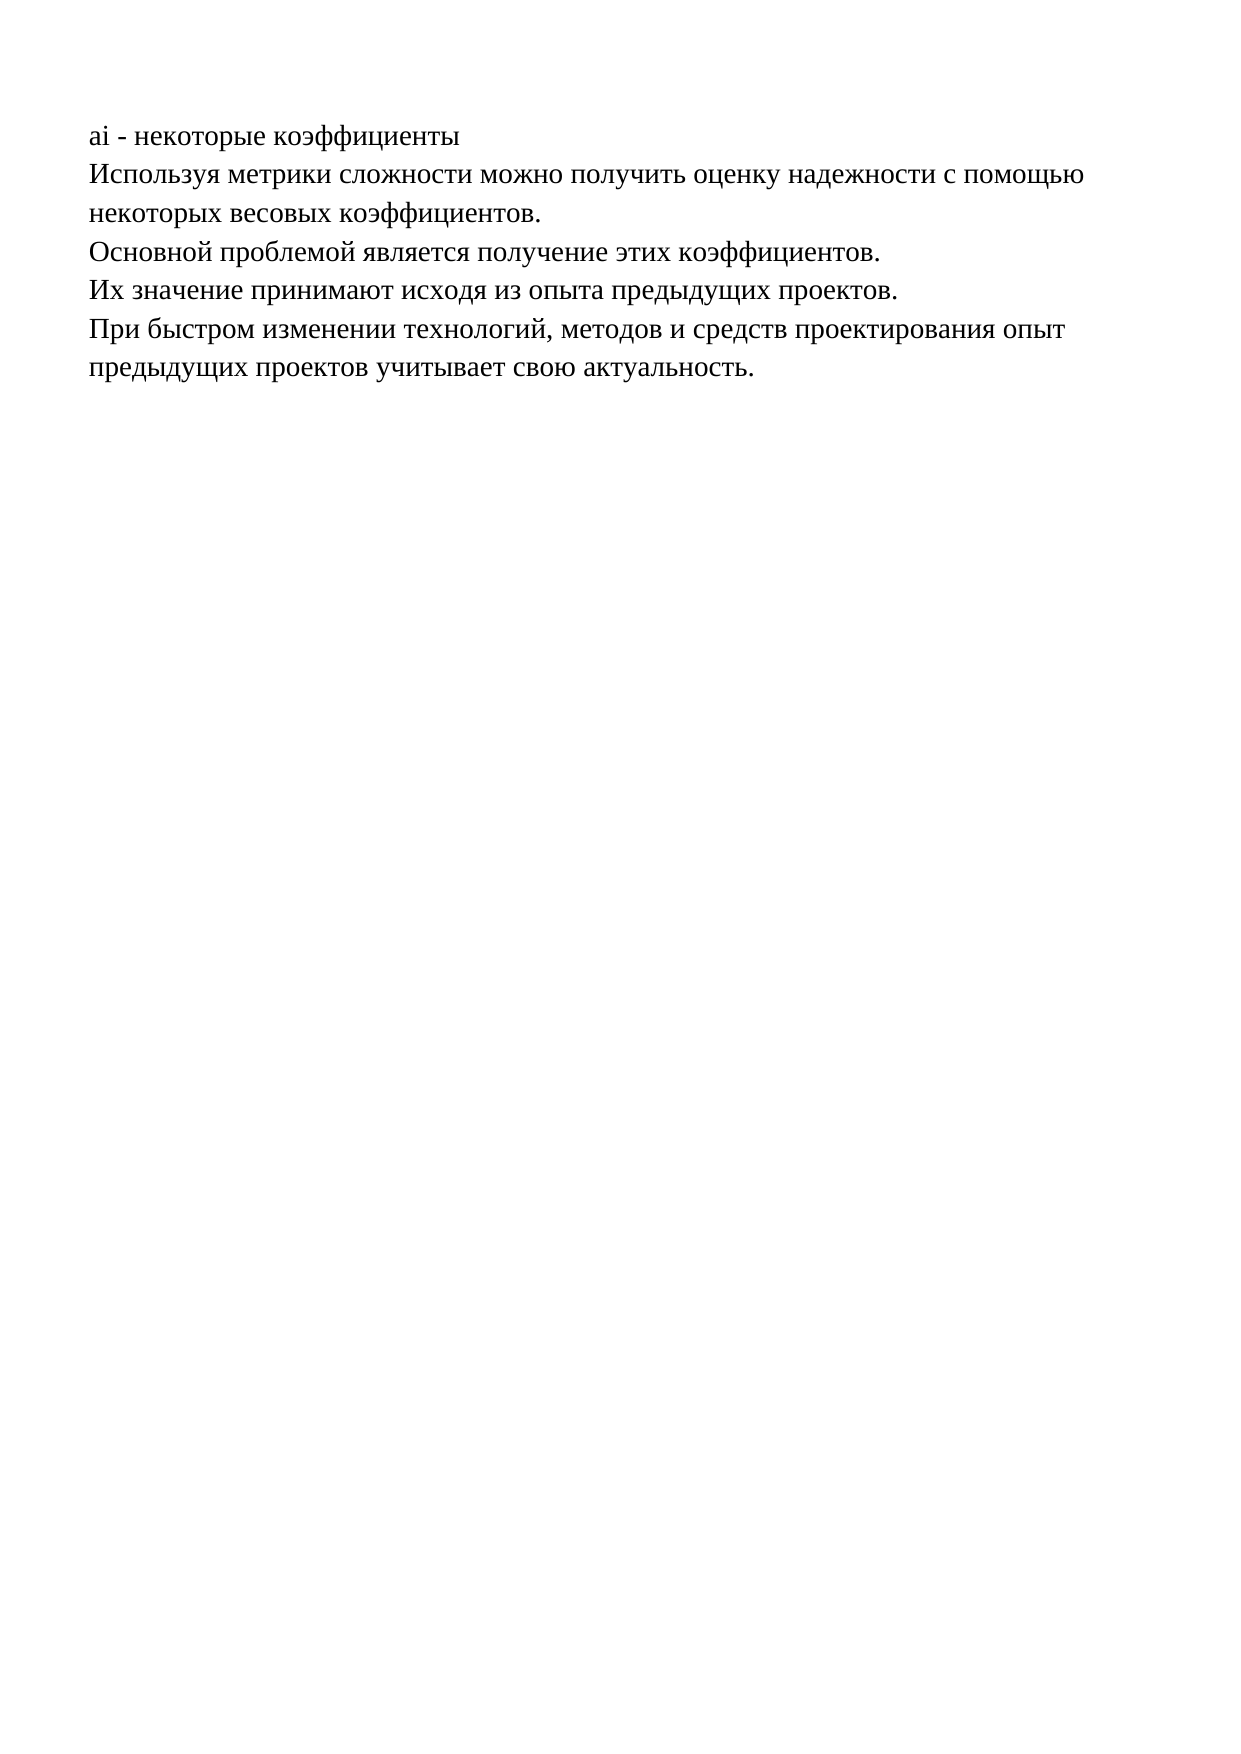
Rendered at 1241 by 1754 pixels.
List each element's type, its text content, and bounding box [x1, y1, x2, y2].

text Основной проблемой является получение этих коэффициентов. [89, 234, 1181, 267]
text Их значение принимают исходя из опыта предыдущих проектов. [89, 272, 1181, 306]
text Используя метрики сложности можно получить оценку надежности с помощью некоторых весовых коэффициентов. [89, 157, 1181, 229]
text ai - некоторые коэффициенты [89, 118, 1181, 152]
text При быстром изменении технологий, методов и средств проектирования опыт предыдущих проектов учитывает свою актуальность. [89, 311, 1181, 383]
